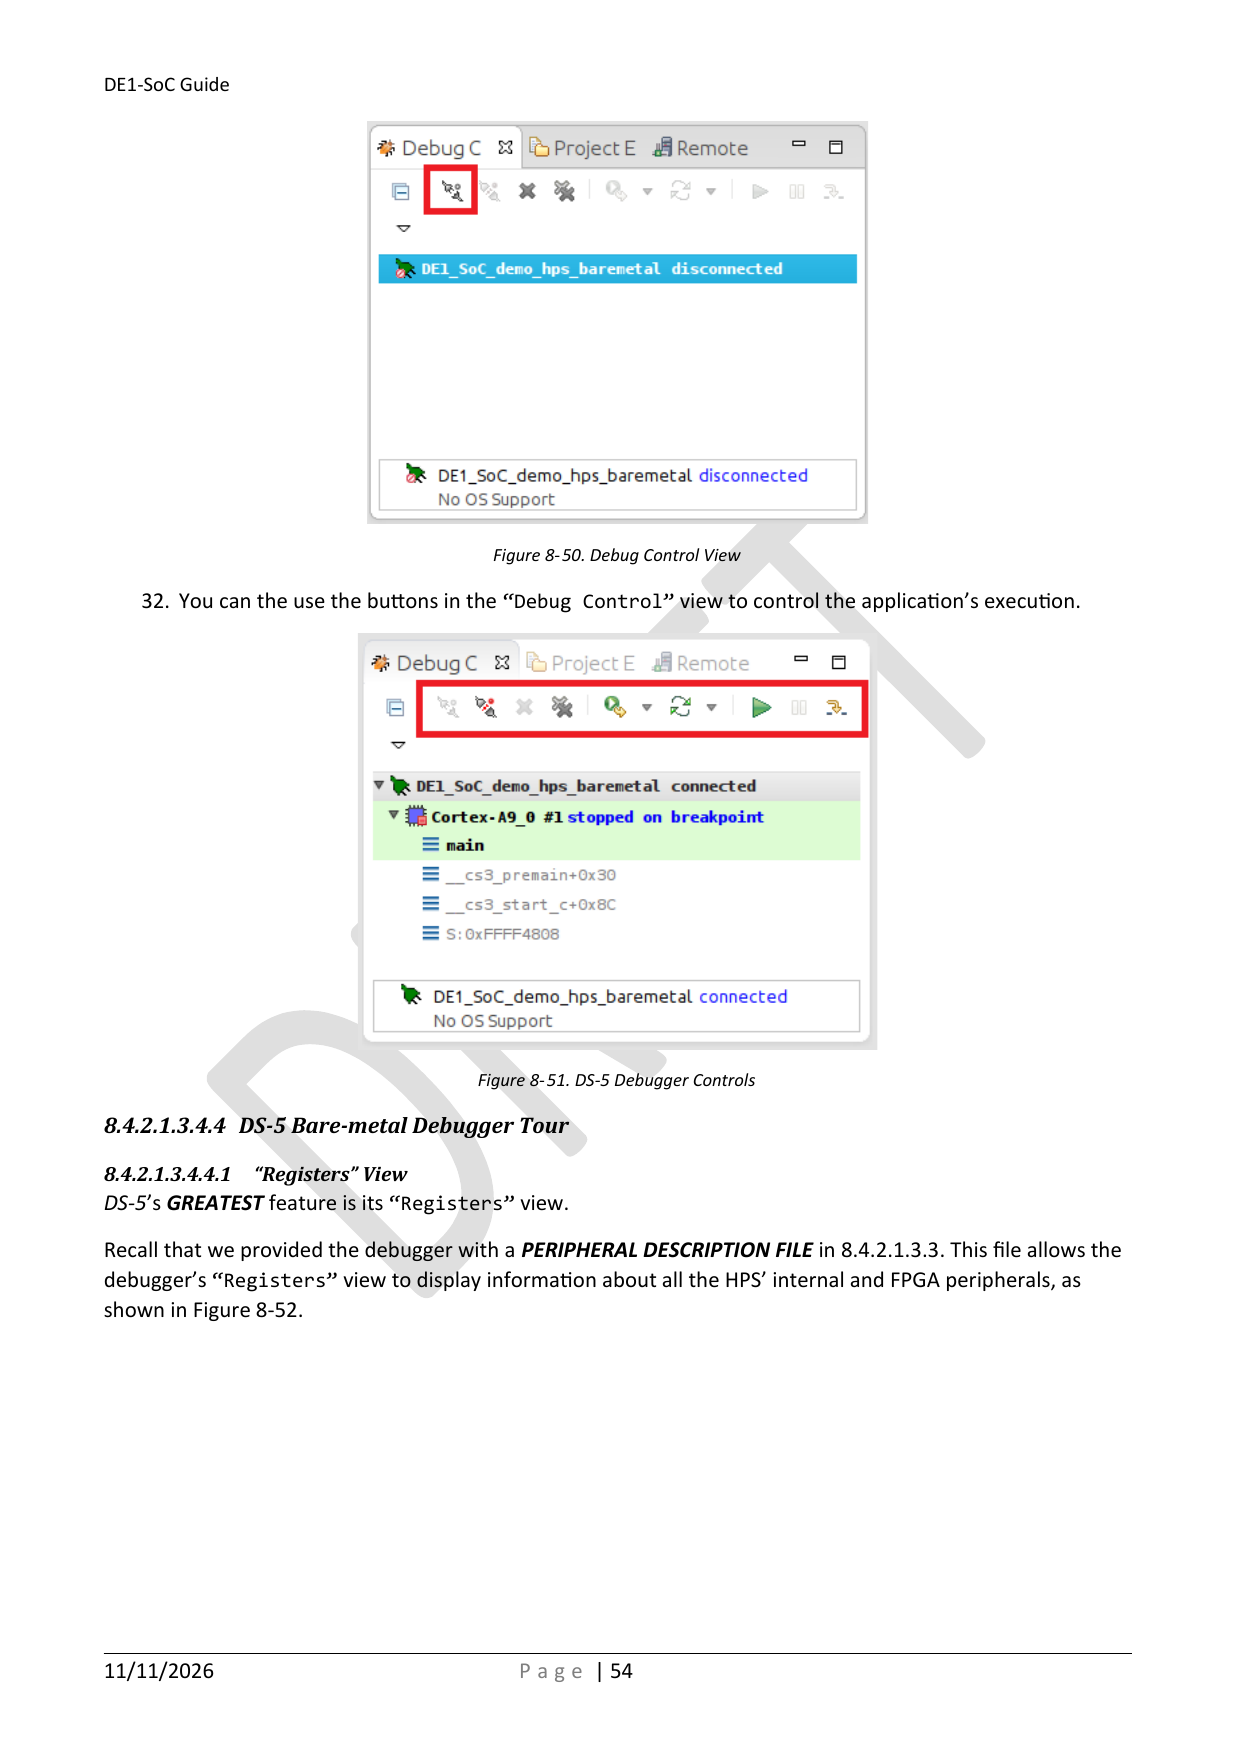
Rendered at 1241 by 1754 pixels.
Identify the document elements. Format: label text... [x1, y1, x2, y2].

subtitle DS-5 Bare-metal Debugger Tour [103, 1112, 1132, 1139]
list You can the use the buttons in the “Debug Control” view to control the application’s execution. [141, 586, 1132, 614]
text DS-5’s greatest feature is its “Registers” view. [103, 1188, 1132, 1216]
subtitle “Registers” View [103, 1162, 1132, 1186]
picture [357, 633, 878, 1050]
picture [367, 121, 869, 524]
